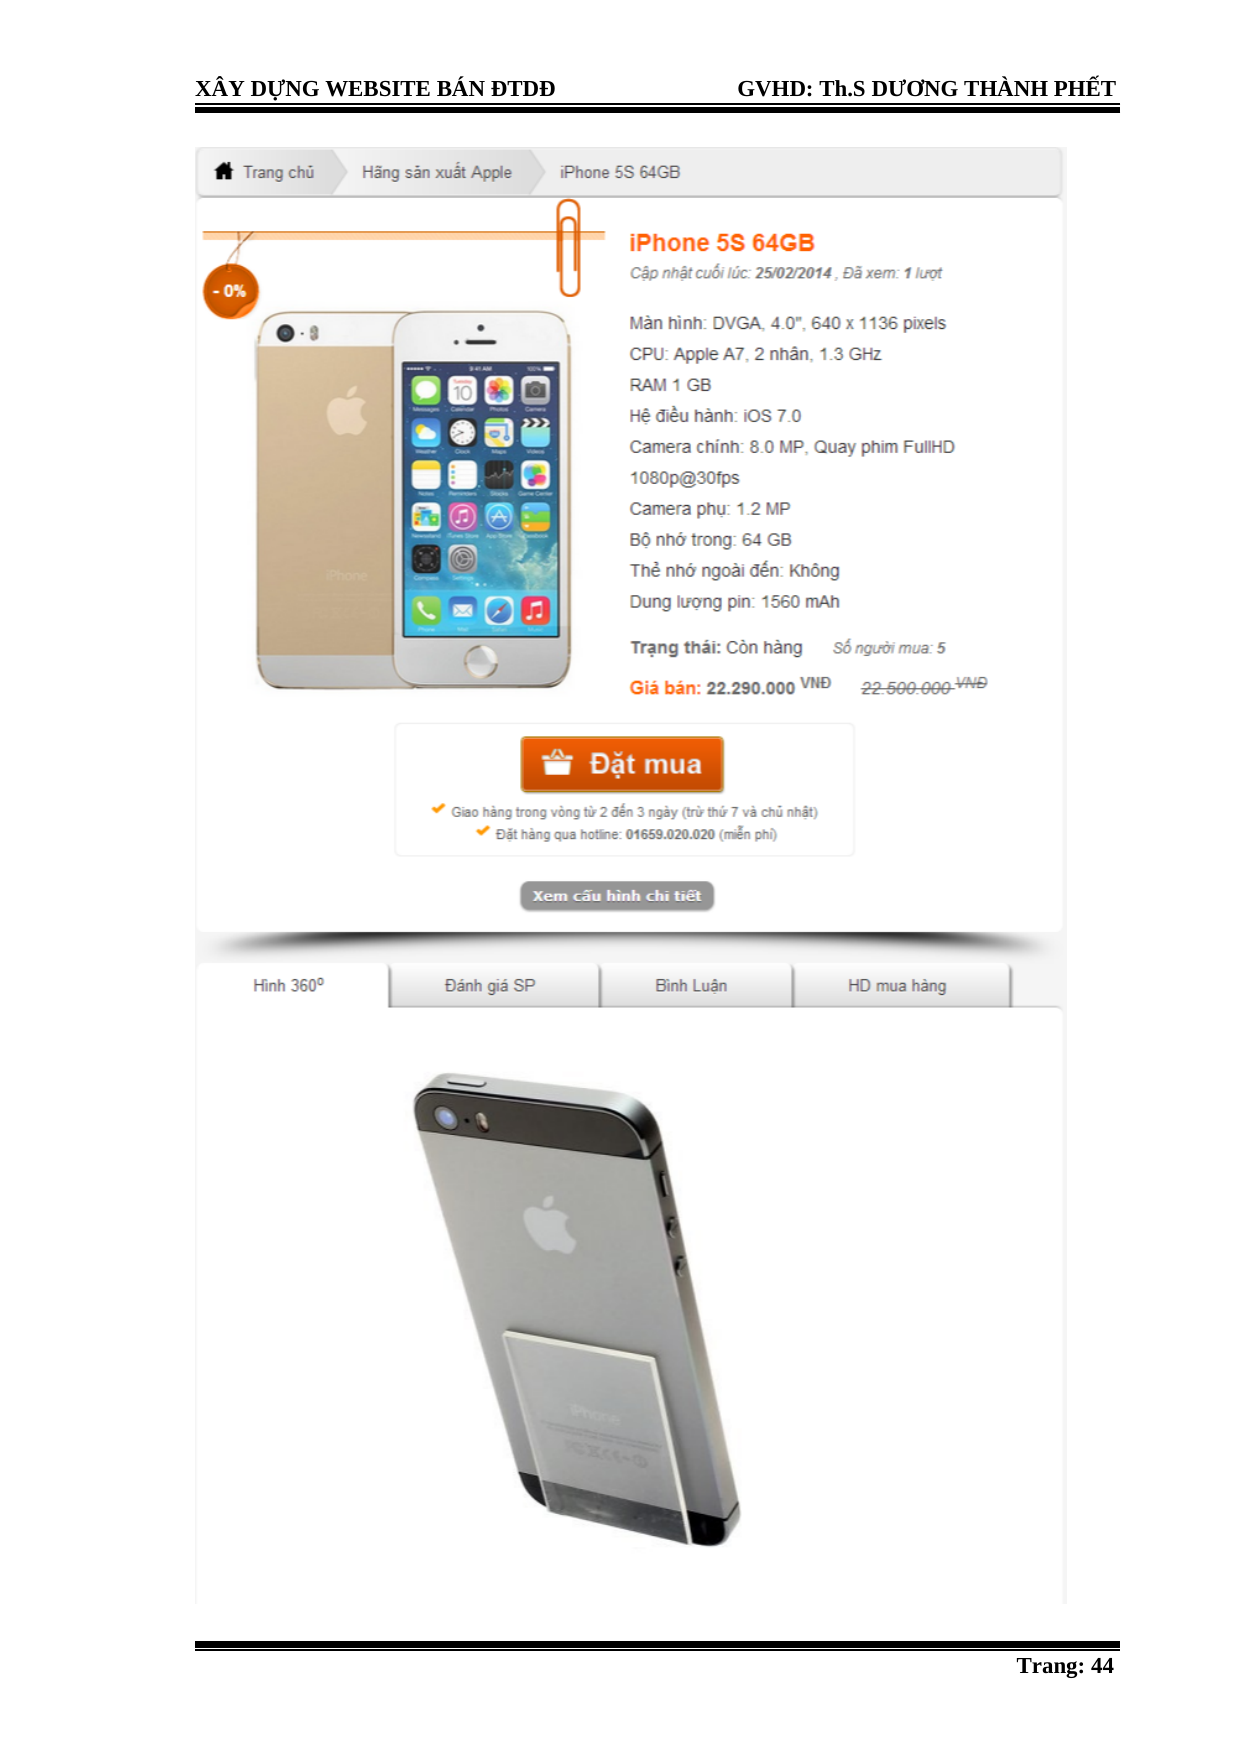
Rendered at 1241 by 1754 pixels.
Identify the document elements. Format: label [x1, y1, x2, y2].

picture [195, 147, 1067, 1604]
